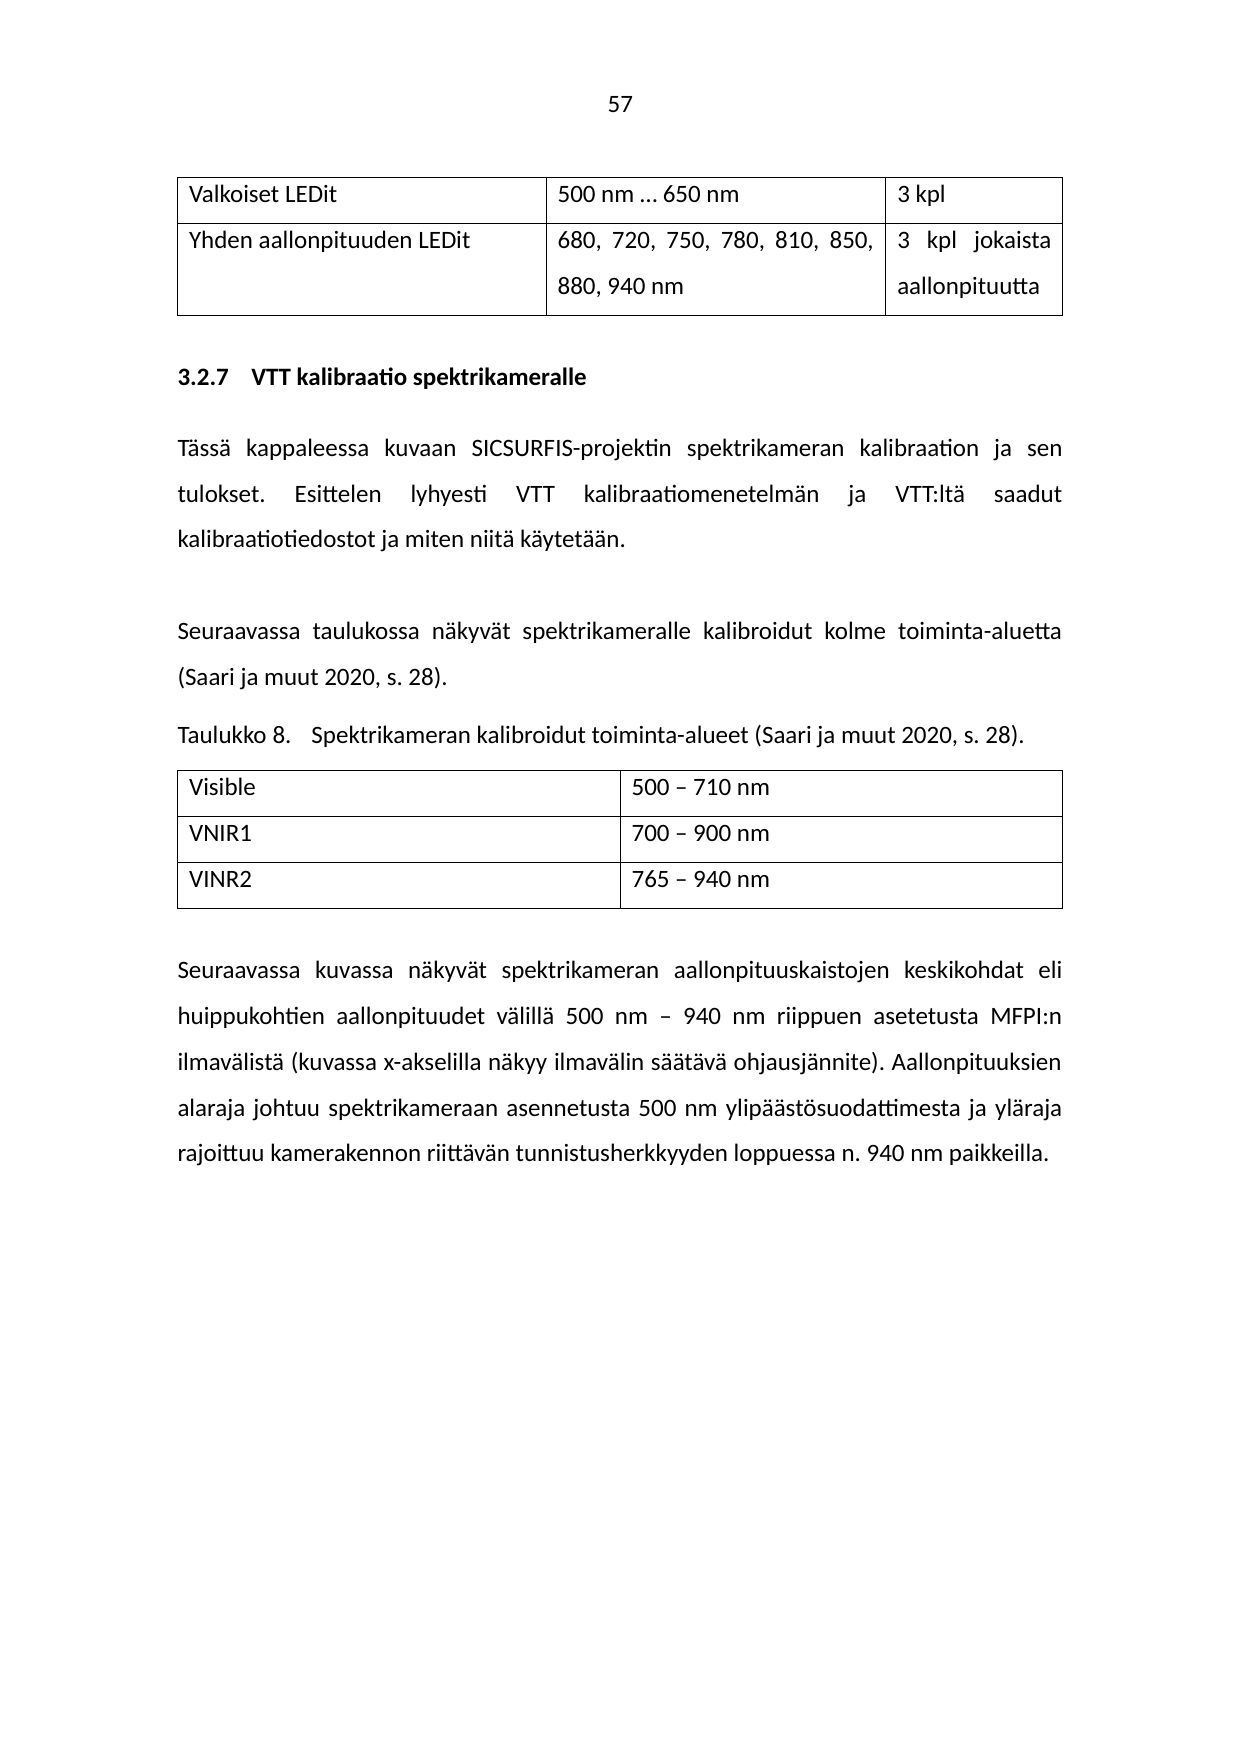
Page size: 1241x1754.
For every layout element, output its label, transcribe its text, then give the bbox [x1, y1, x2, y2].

table_cell 700 – 900 nm [621, 817, 1062, 862]
table_cell VNIR1 [178, 817, 620, 862]
table_cell 765 – 940 nm [621, 863, 1062, 908]
table_cell 500 nm … 650 nm [547, 178, 885, 223]
subtitle VTT kalibraatio spektrikameralle [177, 361, 1063, 392]
text Seuraavassa kuvassa näkyvät spektrikameran aallonpituuskaistojen keskikohdat eli huippukohtien aallonpituudet välillä 500 nm – 940 nm riippuen asetetusta MFPI:n ilmavälistä (kuvassa x-akselilla näkyy ilmavälin säätävä ohjausjännite). Aallonpituuksien alaraja johtuu spektrikameraan asennetusta 500 nm ylipäästösuodattimesta ja yläraja rajoittuu kamerakennon riittävän tunnistusherkkyyden loppuessa n. 940 nm paikkeilla. [177, 954, 1063, 1168]
table_header Visible [178, 771, 620, 816]
table_header 500 – 710 nm [621, 771, 1062, 816]
table_cell 3 kpl [886, 178, 1062, 223]
table_cell VINR2 [178, 863, 620, 908]
text Seuraavassa taulukossa näkyvät spektrikameralle kalibroidut kolme toiminta-aluetta (Saari ja muut 2020, s. 28). [177, 615, 1063, 691]
table_cell 3 kpl jokaista aallonpituutta [886, 224, 1062, 314]
text Taulukko 8. Spektrikameran kalibroidut toiminta-alueet (Saari ja muut 2020, s. 28). [177, 719, 1063, 749]
table_cell Valkoiset LEDit [178, 178, 546, 223]
text Tässä kappaleessa kuvaan SICSURFIS-projektin spektrikameran kalibraation ja sen tulokset. Esittelen lyhyesti VTT kalibraatiomenetelmän ja VTT:ltä saadut kalibraatiotiedostot ja miten niitä käytetään. [177, 432, 1063, 554]
table_cell 680, 720, 750, 780, 810, 850, 880, 940 nm [547, 224, 885, 314]
table_cell Yhden aallonpituuden LEDit [178, 224, 546, 314]
